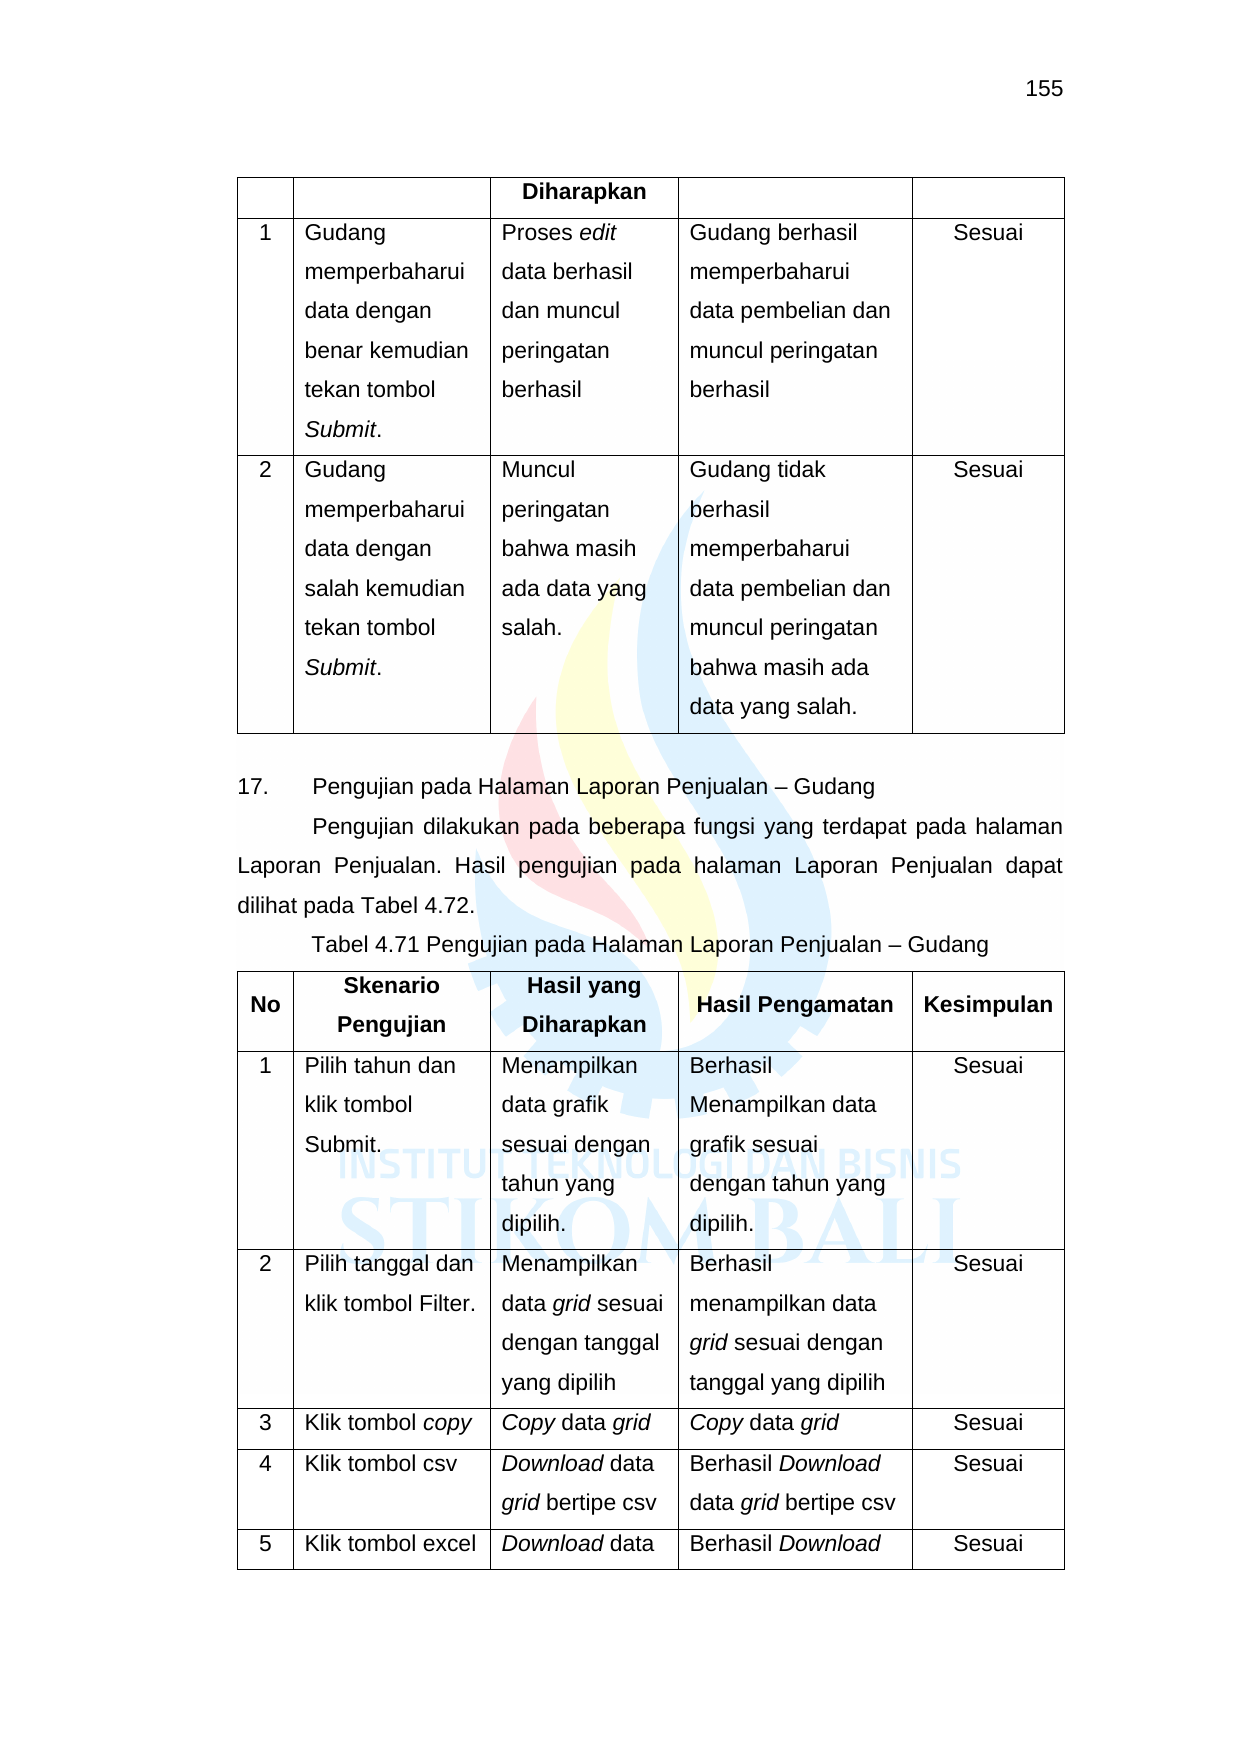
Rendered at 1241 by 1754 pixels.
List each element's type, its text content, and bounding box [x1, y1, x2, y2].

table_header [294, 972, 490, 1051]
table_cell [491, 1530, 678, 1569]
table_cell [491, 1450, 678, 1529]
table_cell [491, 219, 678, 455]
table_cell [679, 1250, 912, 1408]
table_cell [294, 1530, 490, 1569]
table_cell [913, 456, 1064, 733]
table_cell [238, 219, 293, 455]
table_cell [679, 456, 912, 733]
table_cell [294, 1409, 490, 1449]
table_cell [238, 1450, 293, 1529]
list Pengujian pada Halaman Laporan Penjualan – Gudang [237, 773, 1063, 800]
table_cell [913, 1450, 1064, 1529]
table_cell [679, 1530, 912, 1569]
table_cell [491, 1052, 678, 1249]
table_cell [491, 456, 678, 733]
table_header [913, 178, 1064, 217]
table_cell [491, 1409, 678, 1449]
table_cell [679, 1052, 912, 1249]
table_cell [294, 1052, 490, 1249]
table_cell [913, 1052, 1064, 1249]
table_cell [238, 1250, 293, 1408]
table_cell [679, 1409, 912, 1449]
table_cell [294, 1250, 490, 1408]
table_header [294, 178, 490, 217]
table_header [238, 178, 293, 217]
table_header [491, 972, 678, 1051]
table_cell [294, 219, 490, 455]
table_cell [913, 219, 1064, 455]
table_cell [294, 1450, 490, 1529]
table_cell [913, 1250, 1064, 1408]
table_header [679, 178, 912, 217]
text Pengujian dilakukan pada beberapa fungsi yang terdapat pada halaman Laporan Penjualan. Hasil pengujian pada halaman Laporan Penjualan dapat dilihat pada Tabel 4.72. [237, 813, 1063, 918]
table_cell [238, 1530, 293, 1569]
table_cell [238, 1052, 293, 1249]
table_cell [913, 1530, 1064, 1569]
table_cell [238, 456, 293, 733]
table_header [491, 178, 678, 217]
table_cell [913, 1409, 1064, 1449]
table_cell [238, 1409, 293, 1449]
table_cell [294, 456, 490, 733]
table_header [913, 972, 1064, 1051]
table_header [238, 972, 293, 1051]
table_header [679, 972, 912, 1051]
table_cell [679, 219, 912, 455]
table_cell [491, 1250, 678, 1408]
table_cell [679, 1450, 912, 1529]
